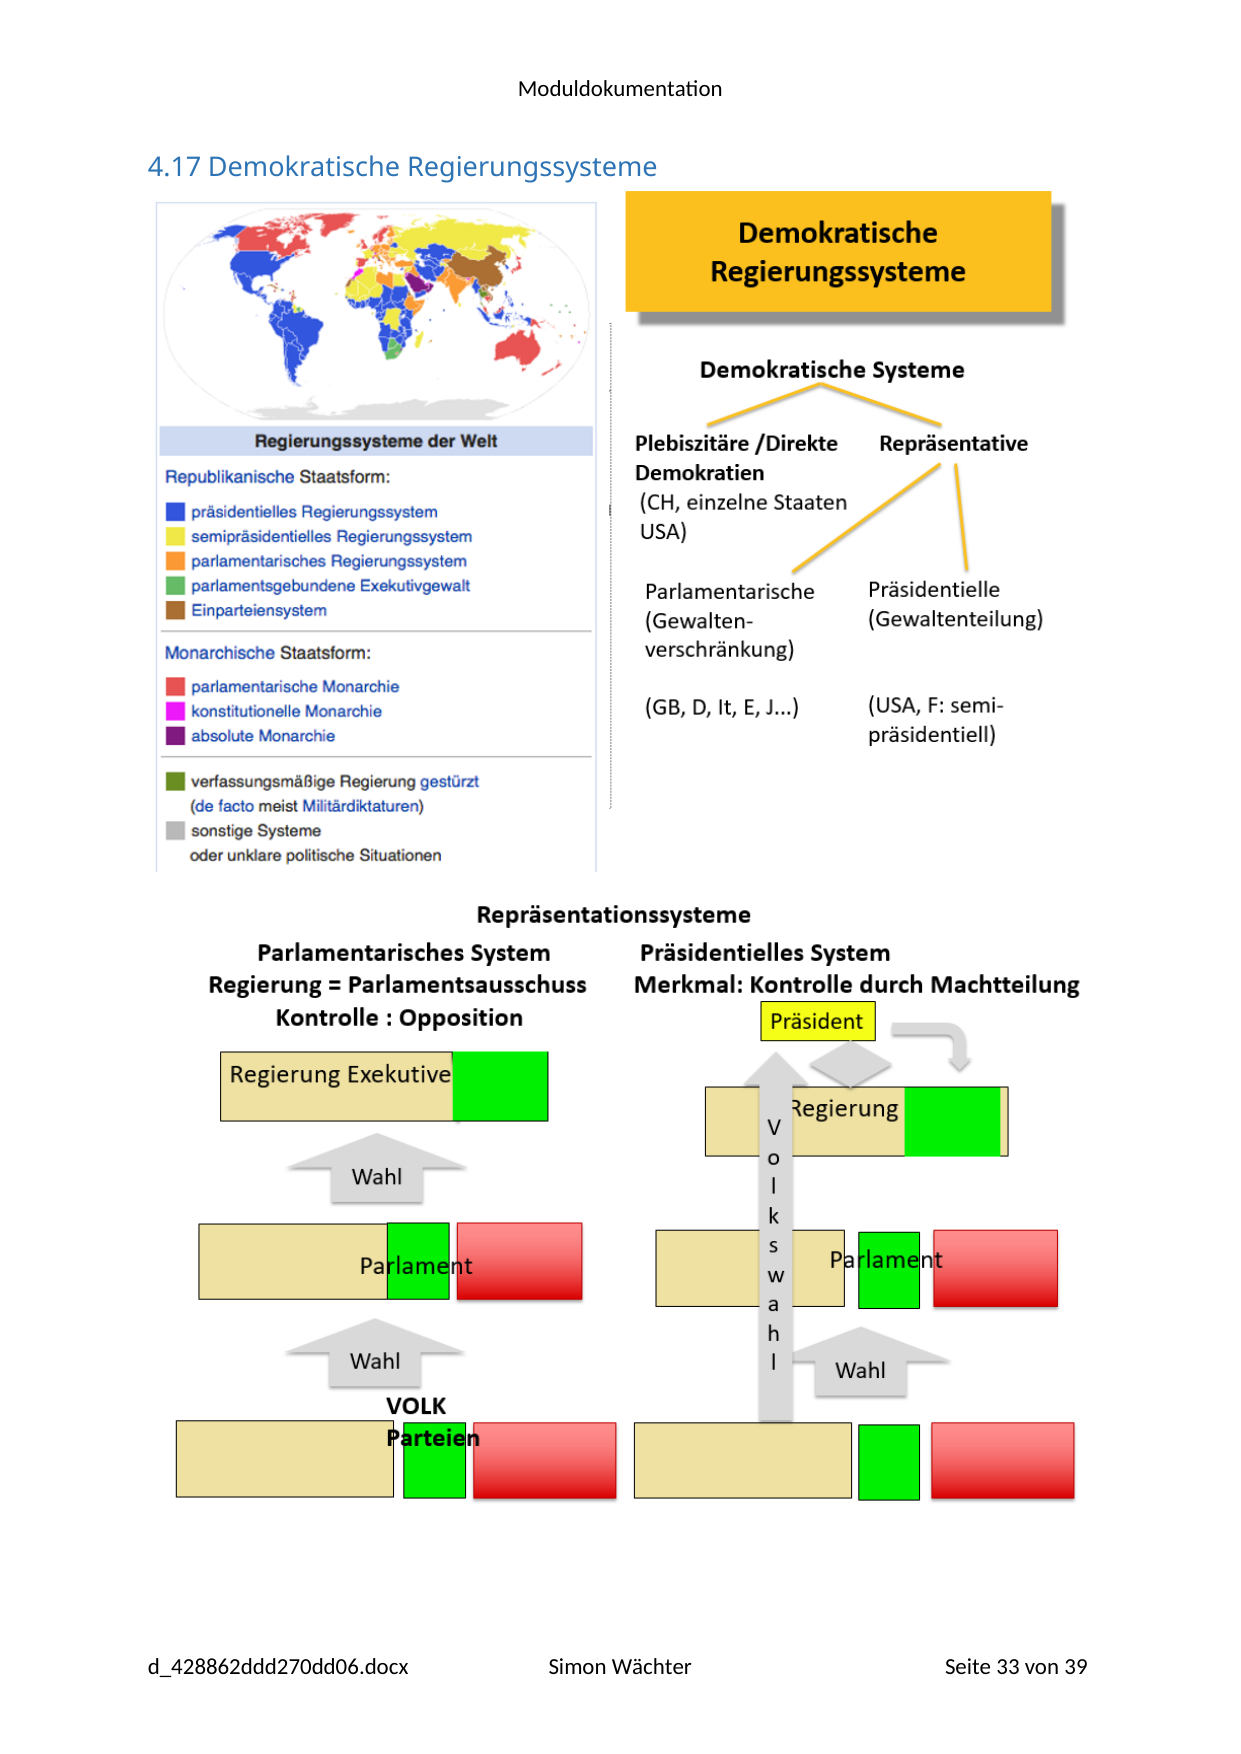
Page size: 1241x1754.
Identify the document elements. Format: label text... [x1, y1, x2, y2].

picture [147, 187, 1093, 880]
picture [147, 898, 1093, 1513]
subtitle Demokratische Regierungssysteme [148, 148, 1093, 184]
